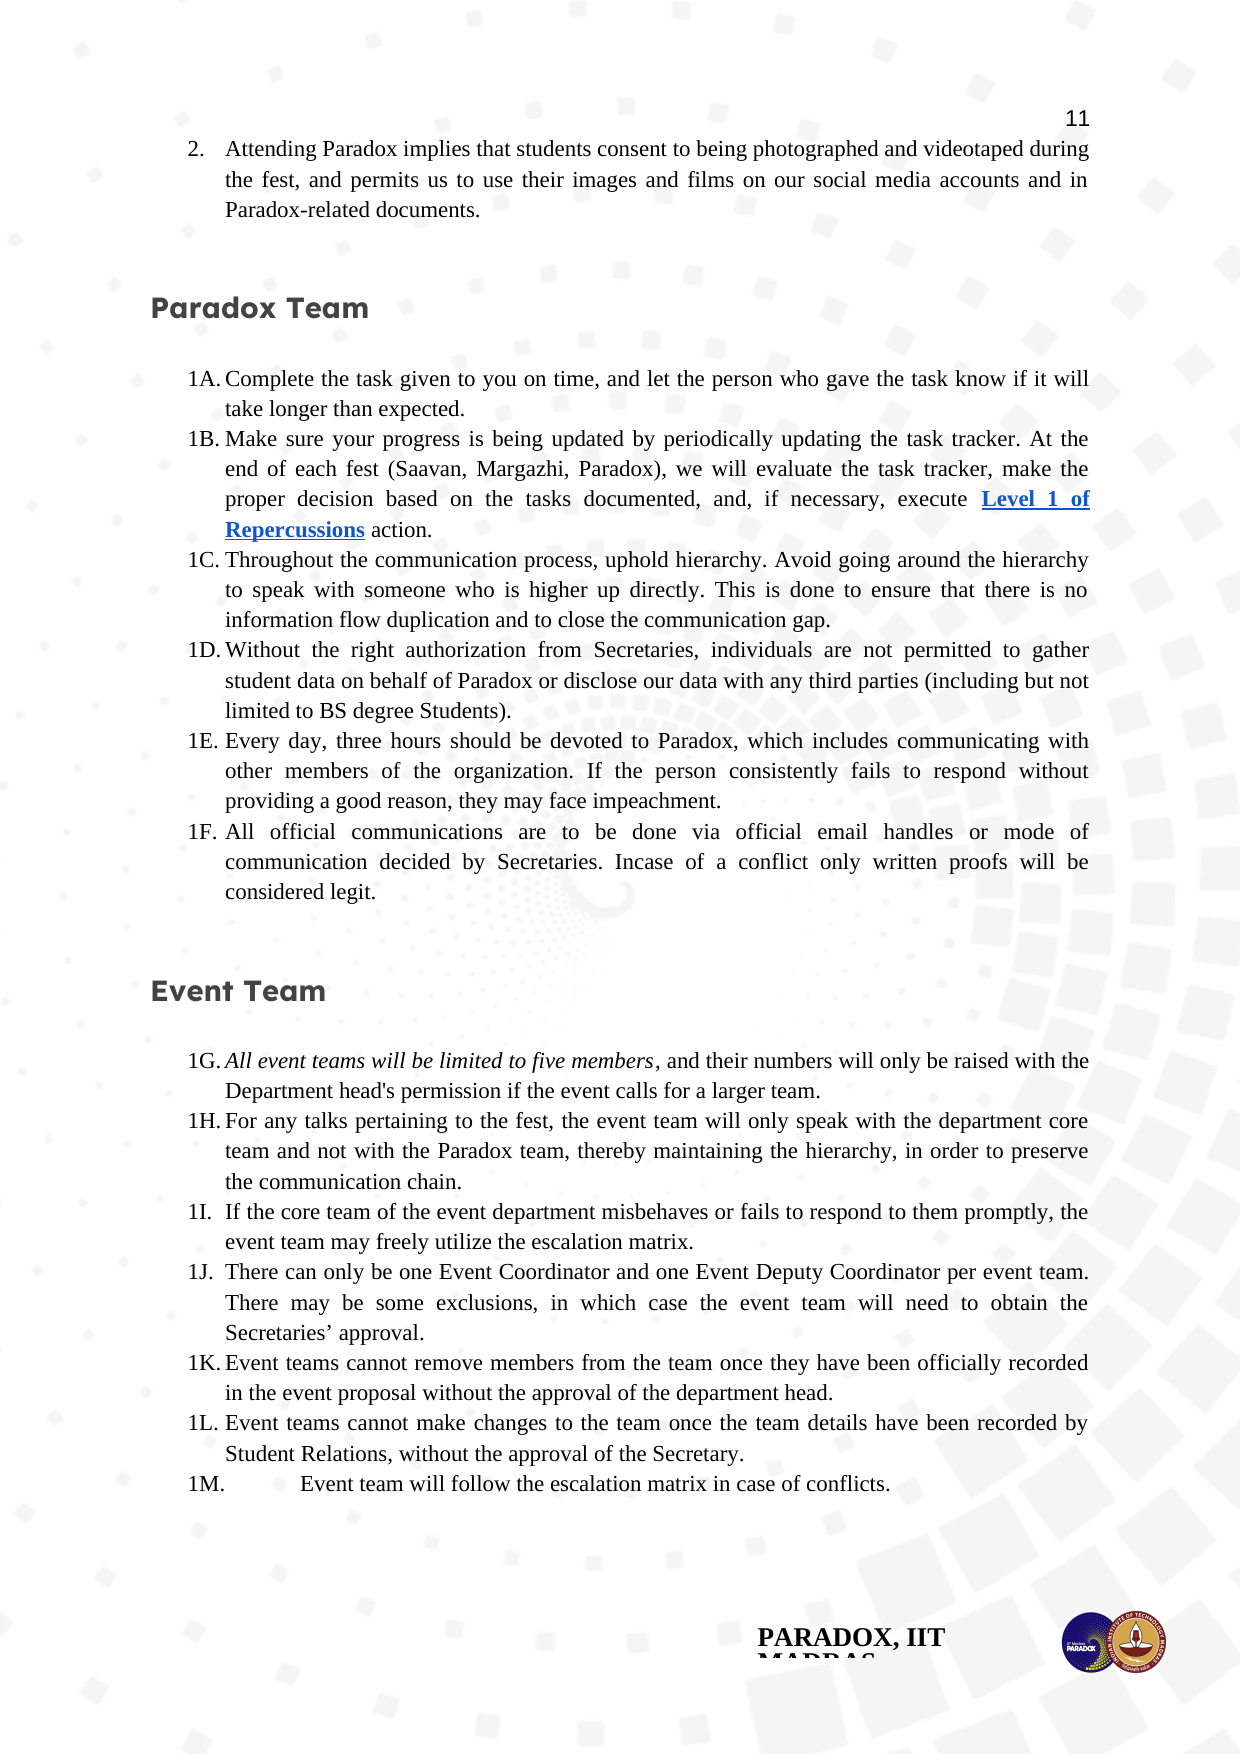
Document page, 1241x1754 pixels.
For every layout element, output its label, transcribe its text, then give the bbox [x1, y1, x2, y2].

list All event teams will be limited to five members, and their numbers will only be raised with the Department head's permission if the event calls for a larger team. [187, 1047, 1090, 1103]
list Without the right authorization from Secretaries, individuals are not permitted to gather student data on behalf of Paradox or disclose our data with any third parties (including but not limited to BS degree Students). [187, 636, 1090, 723]
list Throughout the communication process, uphold hierarchy. Avoid going around the hierarchy to speak with someone who is higher up directly. This is done to ensure that there is no information flow duplication and to close the communication gap. [187, 546, 1090, 633]
list Event teams cannot remove members from the team once they have been officially recorded in the event proposal without the approval of the department head. [187, 1349, 1090, 1406]
list Attending Paradox implies that students consent to being photographed and videotaped during the fest, and permits us to use their images and films on our social media accounts and in Paradox-related documents. [187, 135, 1090, 222]
list Every day, three hours should be devoted to Paradox, which includes communicating with other members of the organization. If the person consistently fails to respond without providing a good reason, they may face impeachment. [187, 727, 1090, 814]
subtitle Paradox Team [150, 289, 1090, 326]
list Complete the task given to you on time, and let the person who gave the task know if it will take longer than expected. [187, 364, 1090, 421]
subtitle Event Team [150, 972, 1090, 1008]
list Event team will follow the escalation matrix in case of conflicts. [187, 1470, 1090, 1496]
list Event teams cannot make changes to the team once the team details have been recorded by Student Relations, without the approval of the Secretary. [187, 1409, 1090, 1466]
list Make sure your progress is being updated by periodically updating the task tracker. At the end of each fest (Saavan, Margazhi, Paradox), we will evaluate the task tracker, make the proper decision based on the tasks documented, and, if necessary, execute Level 1 of Repercussions action. [187, 425, 1090, 542]
list If the core team of the event department misbehaves or fails to respond to them promptly, the event team may freely utilize the escalation matrix. [187, 1198, 1090, 1254]
list There can only be one Event Coordinator and one Event Deputy Coordinator per event team. There may be some exclusions, in which case the event team will need to obtain the Secretaries’ approval. [187, 1258, 1090, 1345]
list All official communications are to be done via official email handles or mode of communication decided by Secretaries. Incase of a conflict only written proofs will be considered legit. [187, 818, 1090, 904]
picture [1061, 1611, 1166, 1673]
list For any talks pertaining to the fest, the event team will only speak with the department core team and not with the Paradox team, thereby maintaining the hierarchy, in order to preserve the communication chain. [187, 1107, 1090, 1194]
